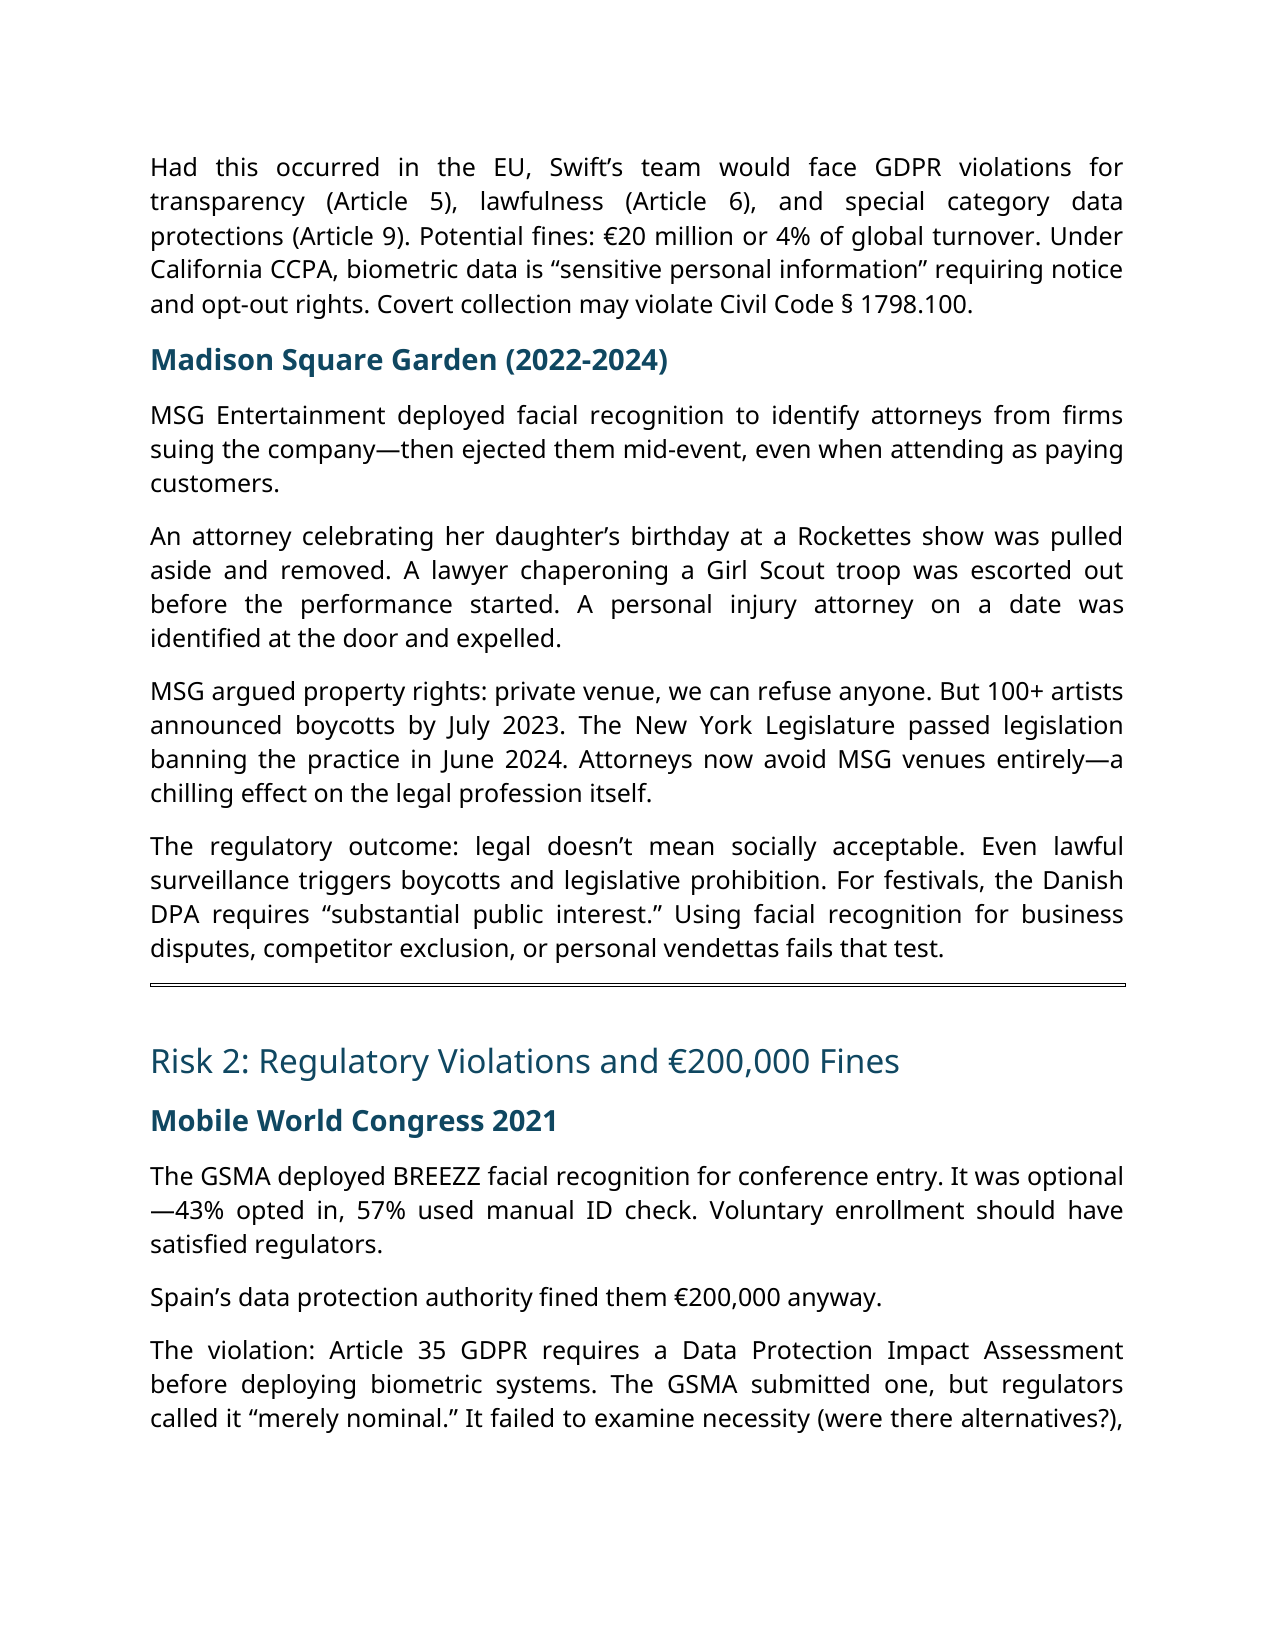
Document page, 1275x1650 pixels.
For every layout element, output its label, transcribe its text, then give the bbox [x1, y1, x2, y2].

text MSG argued property rights: private venue, we can refuse anyone. But 100+ artists announced boycotts by July 2023. The New York Legislature passed legislation banning the practice in June 2024. Attorneys now avoid MSG venues entirely—a chilling effect on the legal profession itself. [150, 673, 1125, 810]
text An attorney celebrating her daughter’s birthday at a Rockettes show was pulled aside and removed. A lawyer chaperoning a Girl Scout troop was escorted out before the performance started. A personal injury attorney on a date was identified at the door and expelled. [150, 518, 1125, 655]
text Had this occurred in the EU, Swift’s team would face GDPR violations for transparency (Article 5), lawfulness (Article 6), and special category data protections (Article 9). Potential fines: €20 million or 4% of global turnover. Under California CCPA, biometric data is “sensitive personal information” requiring notice and opt-out rights. Covert collection may violate Civil Code § 1798.100. [150, 150, 1125, 320]
text Spain’s data protection authority fined them €200,000 anyway. [150, 1280, 1125, 1314]
subtitle Madison Square Garden (2022-2024) [150, 339, 1125, 379]
subtitle Mobile World Congress 2021 [150, 1100, 1125, 1140]
text MSG Entertainment deployed facial recognition to identify attorneys from firms suing the company—then ejected them mid-event, even when attending as paying customers. [150, 397, 1125, 500]
text The GSMA deployed BREEZZ facial recognition for conference entry. It was optional—43% opted in, 57% used manual ID check. Voluntary enrollment should have satisfied regulators. [150, 1159, 1125, 1261]
text The regulatory outcome: legal doesn’t mean socially acceptable. Even lawful surveillance triggers boycotts and legislative prohibition. For festivals, the Danish DPA requires “substantial public interest.” Using facial recognition for business disputes, competitor exclusion, or personal vendettas fails that test. [150, 828, 1125, 965]
subtitle Risk 2: Regulatory Violations and €200,000 Fines [150, 1038, 1125, 1084]
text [150, 1333, 1125, 1435]
